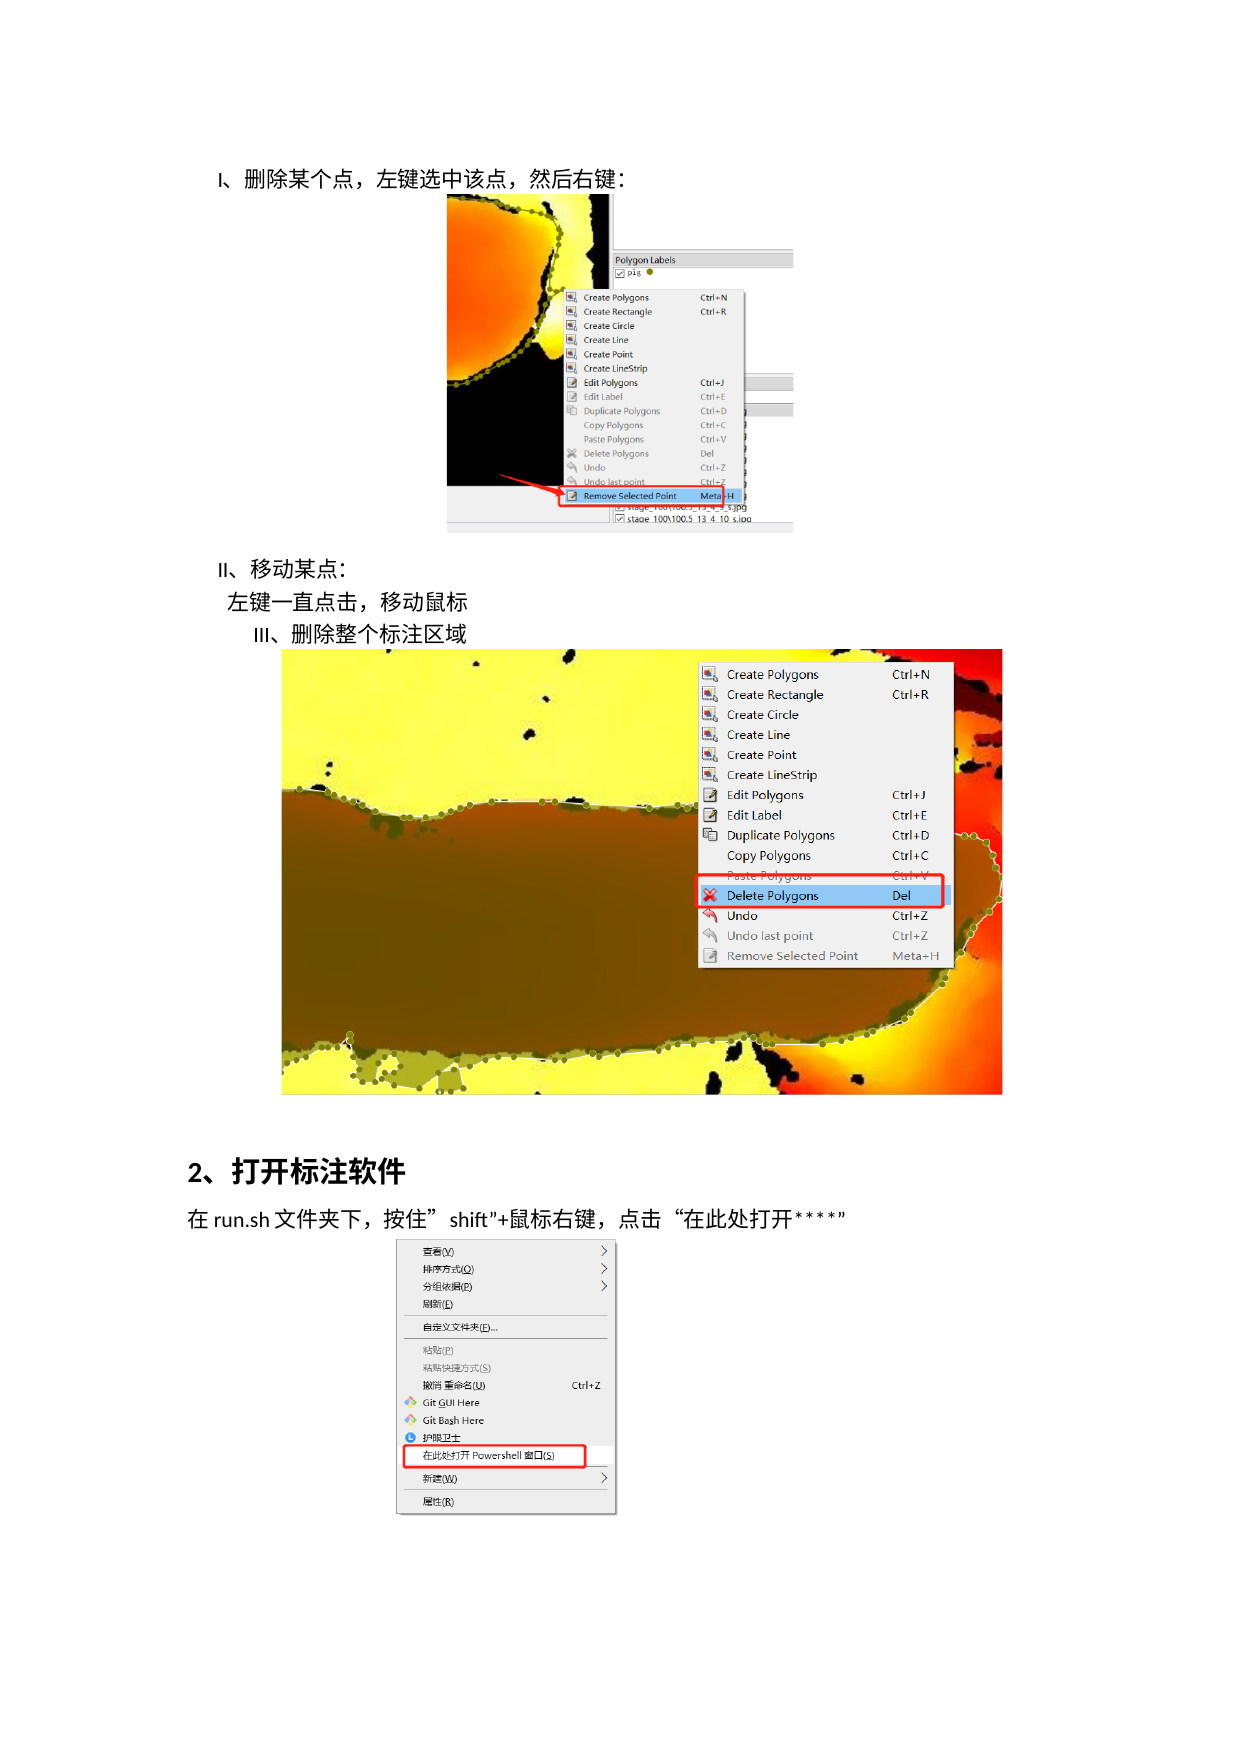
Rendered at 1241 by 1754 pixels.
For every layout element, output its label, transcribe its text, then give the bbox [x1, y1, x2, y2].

list 左键一直点击，移动鼠标 [187, 584, 1053, 617]
list III、删除整个标注区域 [231, 617, 1053, 649]
picture [281, 649, 1003, 1095]
list I、删除某个点，左键选中该点，然后右键： [187, 162, 1053, 194]
list 打开标注软件 [187, 1137, 1053, 1202]
picture [446, 194, 794, 533]
list 在run.sh文件夹下，按住”shift”+鼠标右键，点击“在此处打开****” [187, 1202, 1053, 1234]
list II、移动某点： [187, 552, 1053, 584]
picture [187, 1234, 674, 1561]
